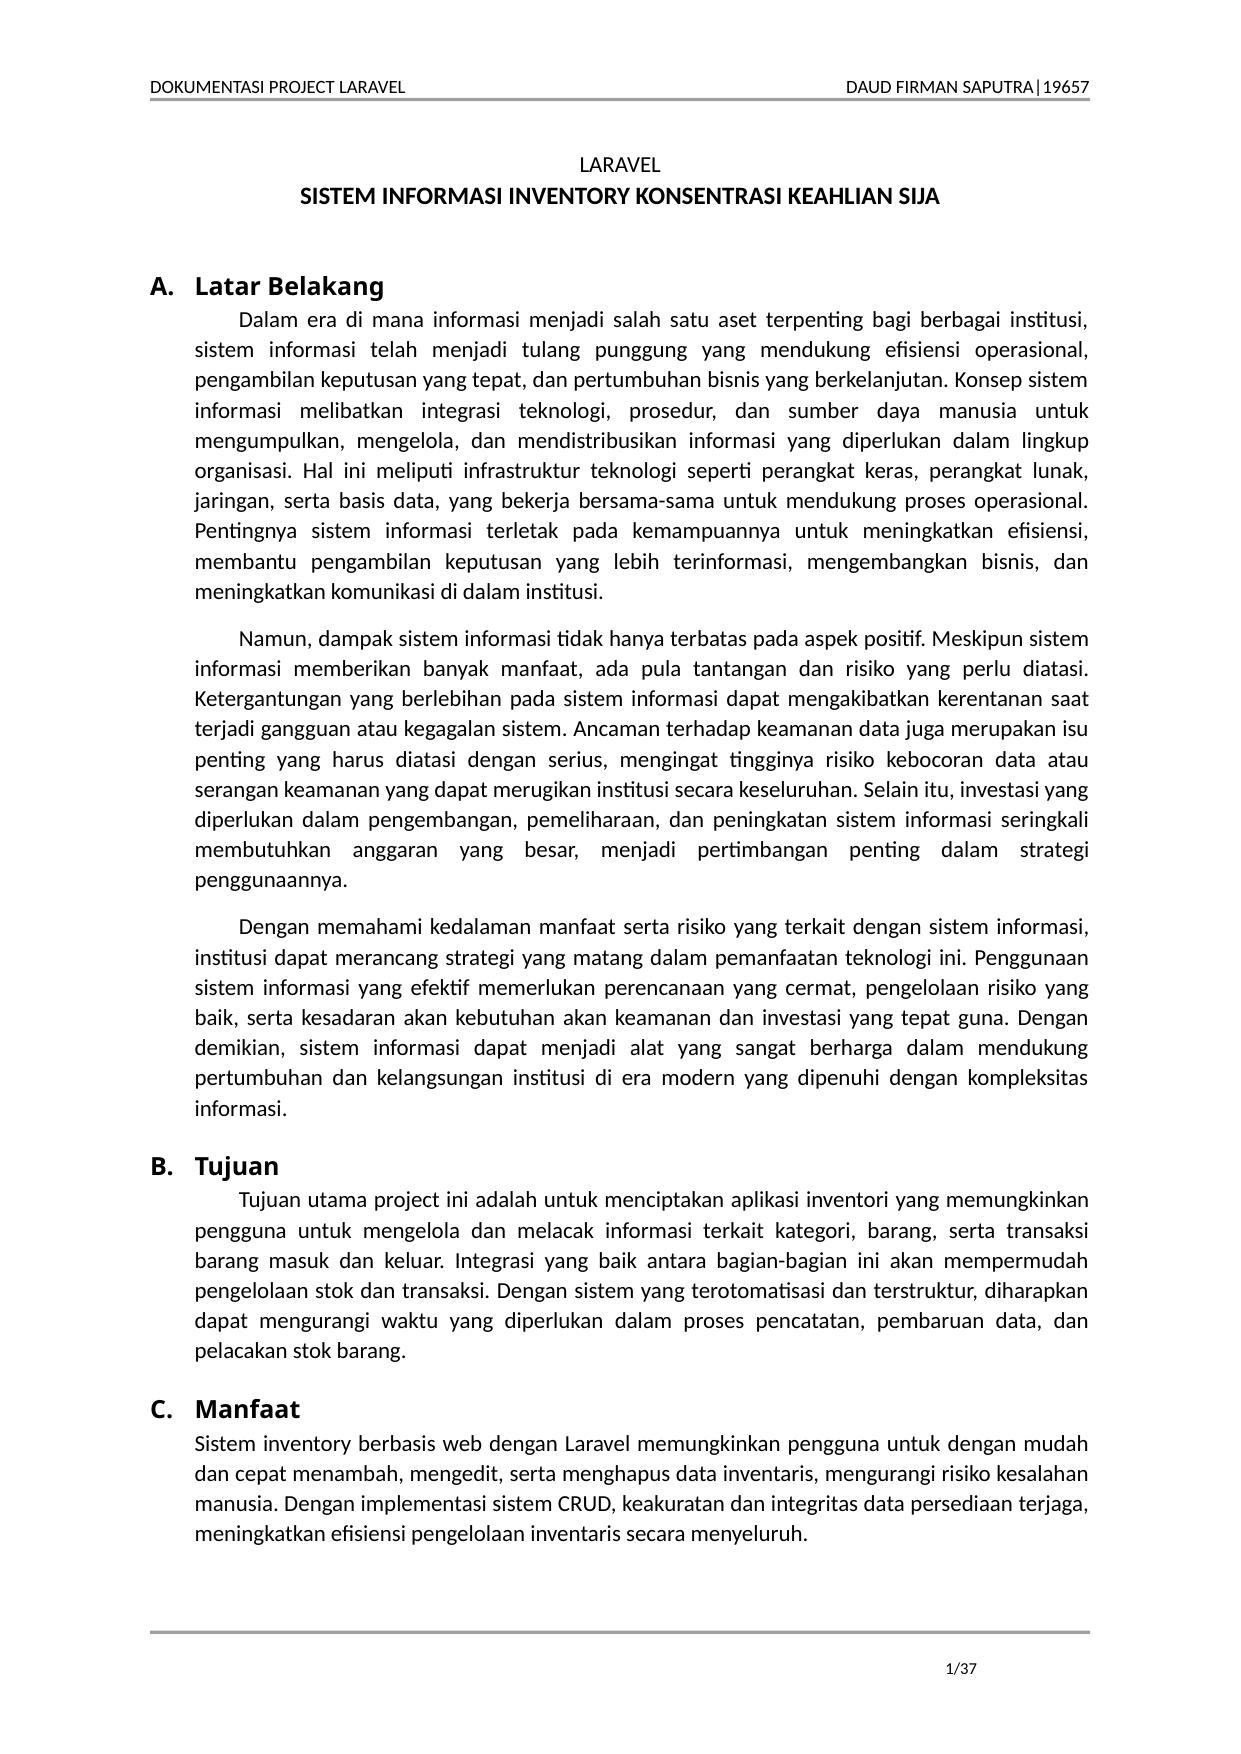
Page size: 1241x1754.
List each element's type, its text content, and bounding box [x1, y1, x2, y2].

text Dalam era di mana informasi menjadi salah satu aset terpenting bagi berbagai institusi, sistem informasi telah menjadi tulang punggung yang mendukung efisiensi operasional, pengambilan keputusan yang tepat, dan pertumbuhan bisnis yang berkelanjutan. Konsep sistem informasi melibatkan integrasi teknologi, prosedur, dan sumber daya manusia untuk mengumpulkan, mengelola, dan mendistribusikan informasi yang diperlukan dalam lingkup organisasi. Hal ini meliputi infrastruktur teknologi seperti perangkat keras, perangkat lunak, jaringan, serta basis data, yang bekerja bersama-sama untuk mendukung proses operasional. Pentingnya sistem informasi terletak pada kemampuannya untuk meningkatkan efisiensi, membantu pengambilan keputusan yang lebih terinformasi, mengembangkan bisnis, dan meningkatkan komunikasi di dalam institusi. [194, 305, 1090, 605]
text Namun, dampak sistem informasi tidak hanya terbatas pada aspek positif. Meskipun sistem informasi memberikan banyak manfaat, ada pula tantangan dan risiko yang perlu diatasi. Ketergantungan yang berlebihan pada sistem informasi dapat mengakibatkan kerentanan saat terjadi gangguan atau kegagalan sistem. Ancaman terhadap keamanan data juga merupakan isu penting yang harus diatasi dengan serius, mengingat tingginya risiko kebocoran data atau serangan keamanan yang dapat merugikan institusi secara keseluruhan. Selain itu, investasi yang diperlukan dalam pengembangan, pemeliharaan, dan peningkatan sistem informasi seringkali membutuhkan anggaran yang besar, menjadi pertimbangan penting dalam strategi penggunaannya. [194, 624, 1090, 893]
text Sistem inventory berbasis web dengan Laravel memungkinkan pengguna untuk dengan mudah dan cepat menambah, mengedit, serta menghapus data inventaris, mengurangi risiko kesalahan manusia. Dengan implementasi sistem CRUD, keakuratan dan integritas data persediaan terjaga, meningkatkan efisiensi pengelolaan inventaris secara menyeluruh. [194, 1429, 1090, 1547]
text Dengan memahami kedalaman manfaat serta risiko yang terkait dengan sistem informasi, institusi dapat merancang strategi yang matang dalam pemanfaatan teknologi ini. Penggunaan sistem informasi yang efektif memerlukan perencanaan yang cermat, pengelolaan risiko yang baik, serta kesadaran akan kebutuhan akan keamanan dan investasi yang tepat guna. Dengan demikian, sistem informasi dapat menjadi alat yang sangat berharga dalam mendukung pertumbuhan dan kelangsungan institusi di era modern yang dipenuhi dengan kompleksitas informasi. [194, 912, 1090, 1122]
text Tujuan utama project ini adalah untuk menciptakan aplikasi inventori yang memungkinkan pengguna untuk mengelola dan melacak informasi terkait kategori, barang, serta transaksi barang masuk dan keluar. Integrasi yang baik antara bagian-bagian ini akan mempermudah pengelolaan stok dan transaksi. Dengan sistem yang terotomatisasi dan terstruktur, diharapkan dapat mengurangi waktu yang diperlukan dalam proses pencatatan, pembaruan data, dan pelacakan stok barang. [194, 1186, 1090, 1365]
subtitle Tujuan [150, 1149, 1090, 1183]
text SISTEM INFORMASI INVENTORY KONSENTRASI KEAHLIAN SIJA [150, 180, 1090, 211]
subtitle Latar Belakang [150, 268, 1090, 302]
subtitle Manfaat [150, 1392, 1090, 1426]
text LARAVEL [150, 150, 1090, 178]
